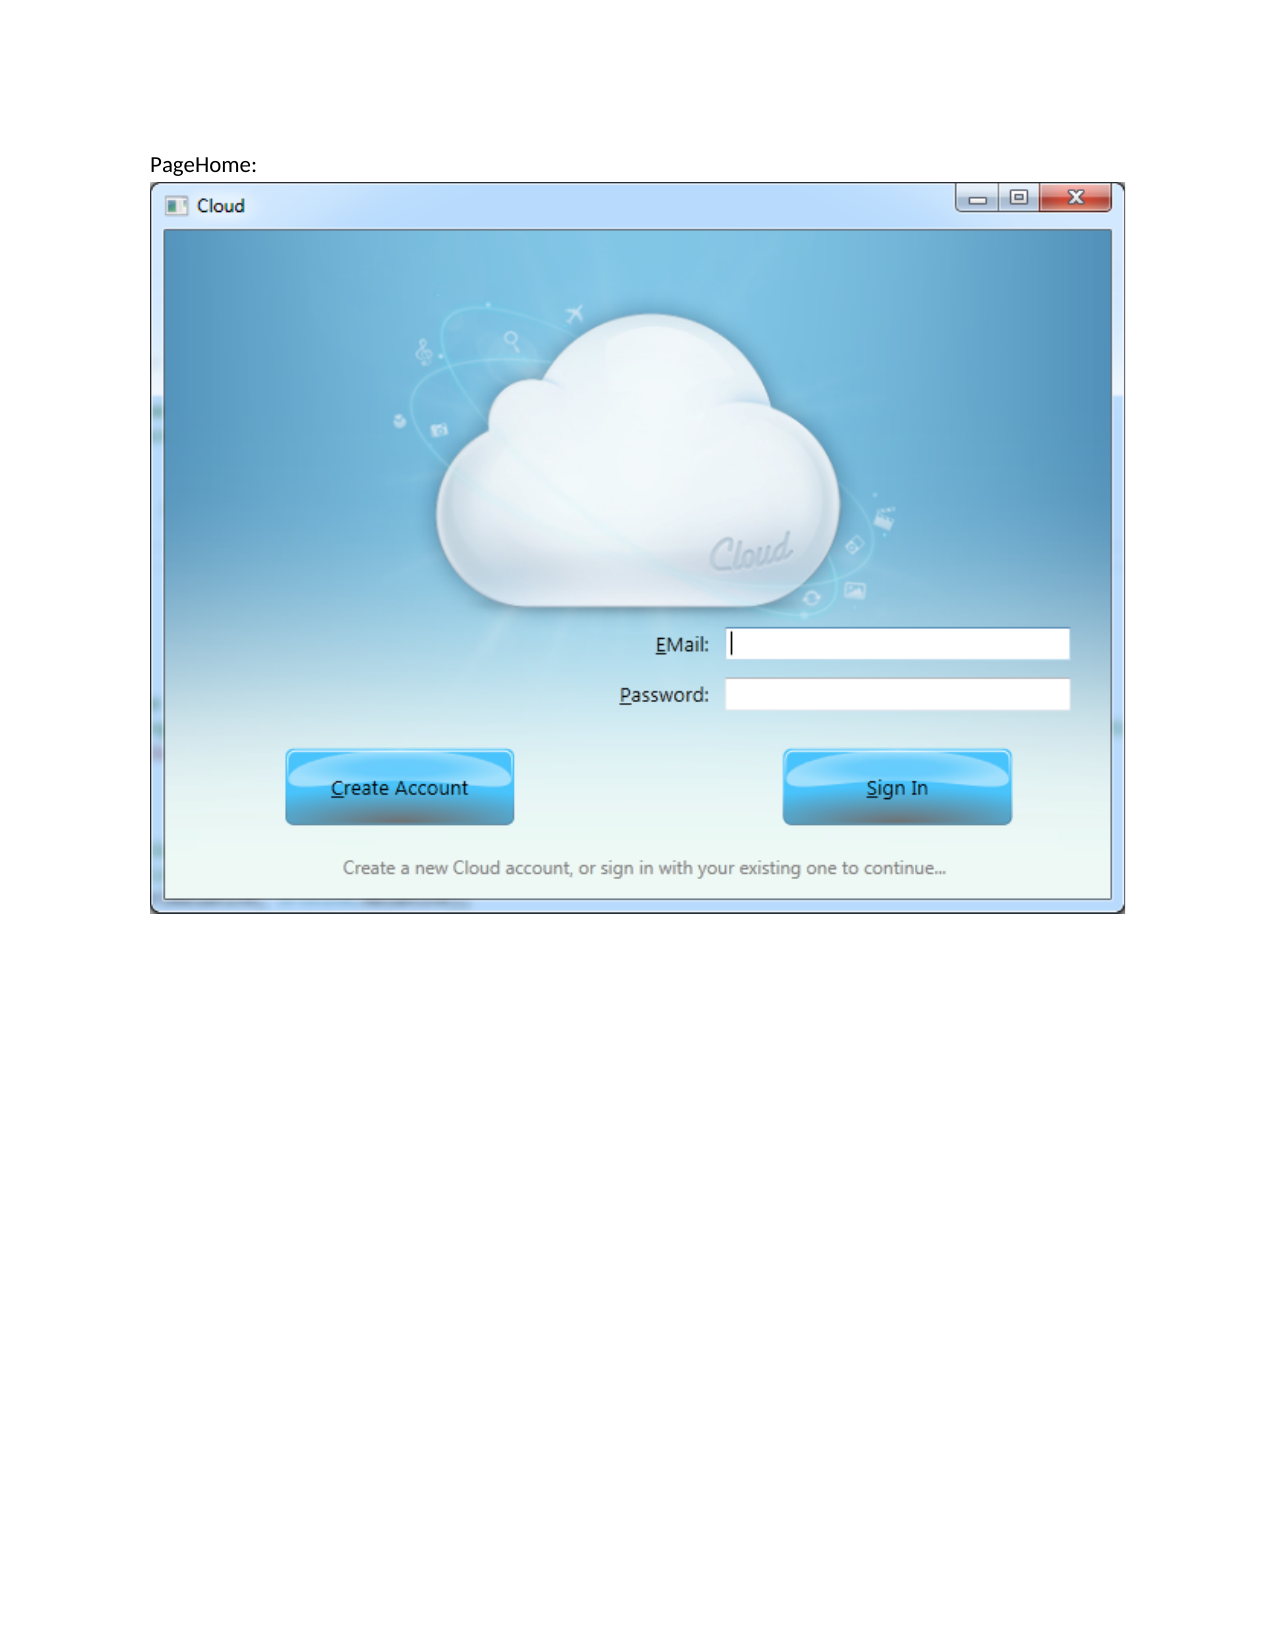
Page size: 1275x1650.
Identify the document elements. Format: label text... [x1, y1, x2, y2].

picture [150, 182, 1125, 914]
text PageHome: [150, 150, 1125, 182]
